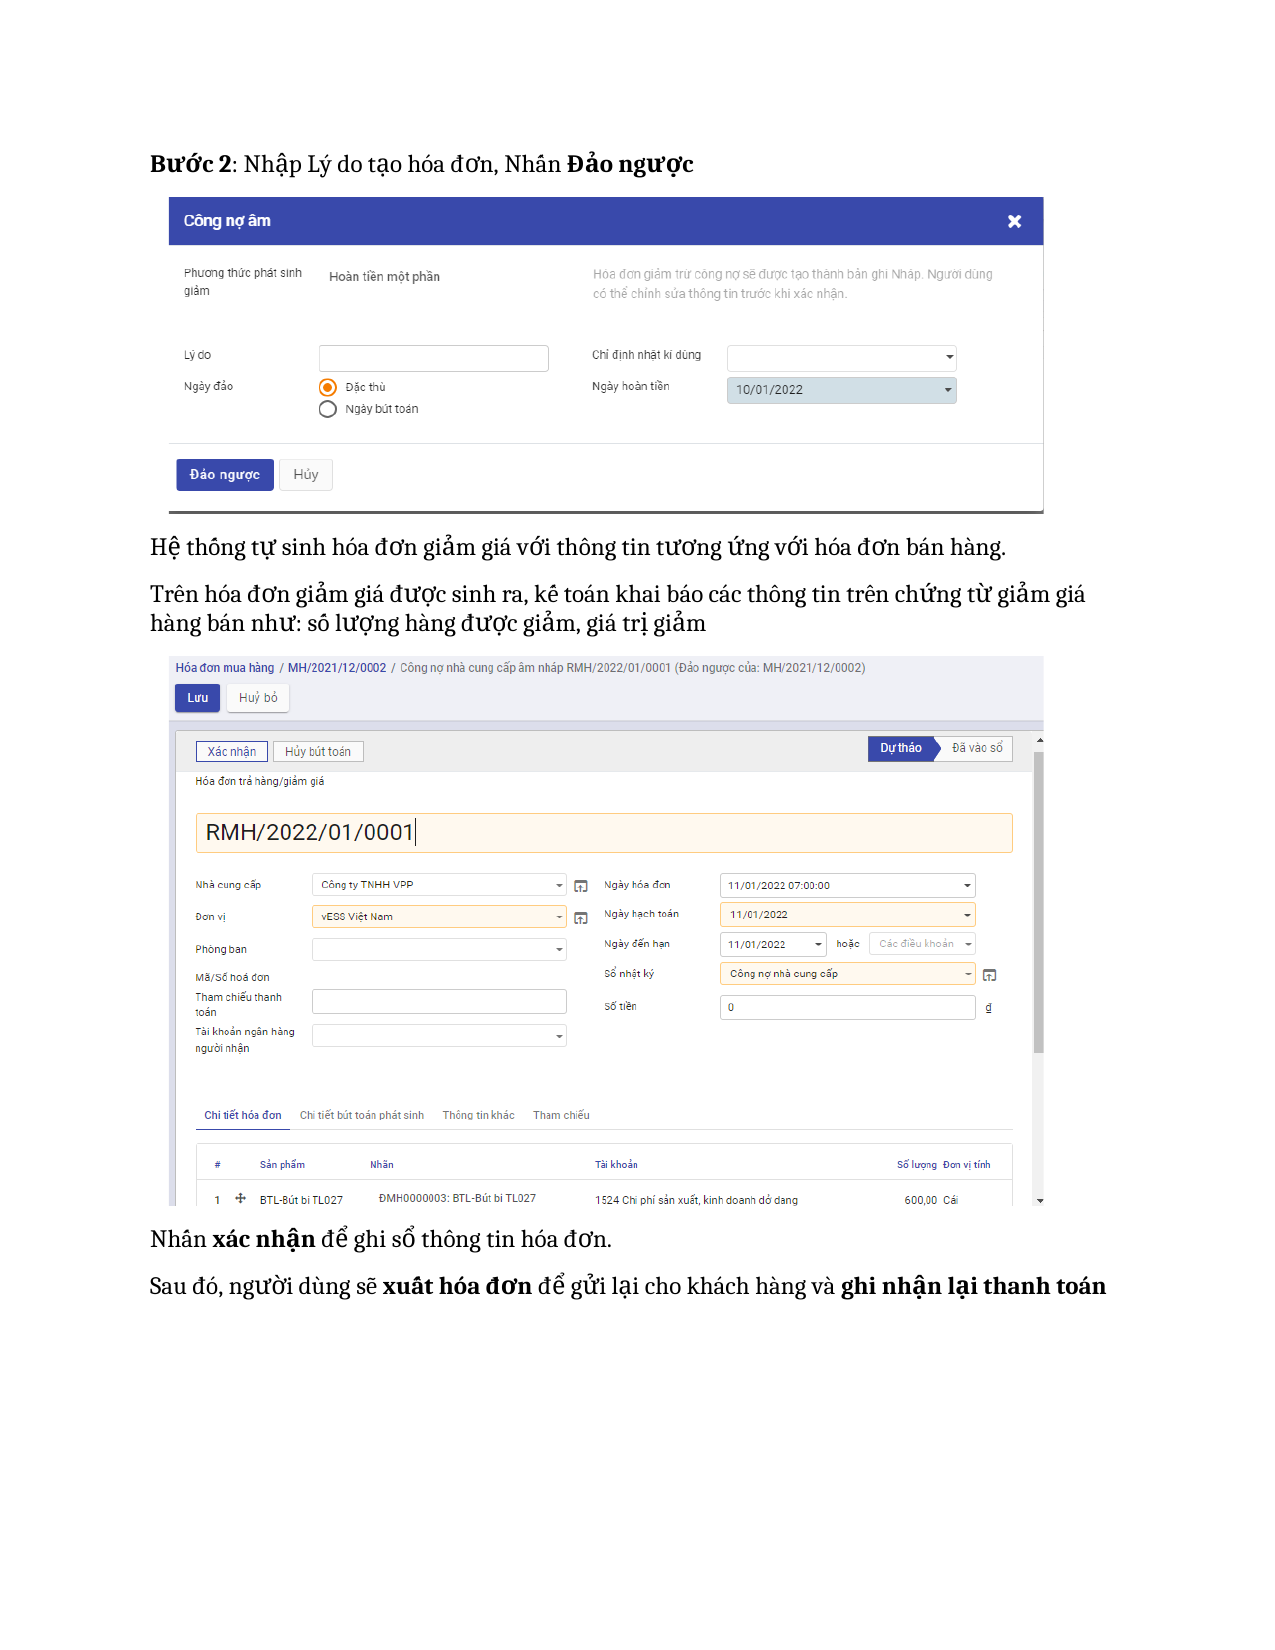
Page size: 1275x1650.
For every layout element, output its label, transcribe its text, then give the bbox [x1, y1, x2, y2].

text Trên hóa đơn giảm giá được sinh ra, kế toán khai báo các thông tin trên chứng từ giảm giá hàng bán như: số lượng hàng được giảm, giá trị giảm [150, 580, 1125, 637]
text Nhấn xác nhận để ghi sổ thông tin hóa đơn. [150, 1224, 1125, 1253]
picture [168, 197, 1044, 514]
text Bước 2: Nhập Lý do tạo hóa đơn, Nhấn Đảo ngược [150, 150, 1125, 179]
text Sau đó, người dùng sẽ xuất hóa đơn để gửi lại cho khách hàng và ghi nhận lại thanh toán [150, 1272, 1125, 1301]
picture [168, 656, 1044, 1206]
text Hệ thống tự sinh hóa đơn giảm giá với thông tin tương ứng với hóa đơn bán hàng. [150, 532, 1125, 561]
